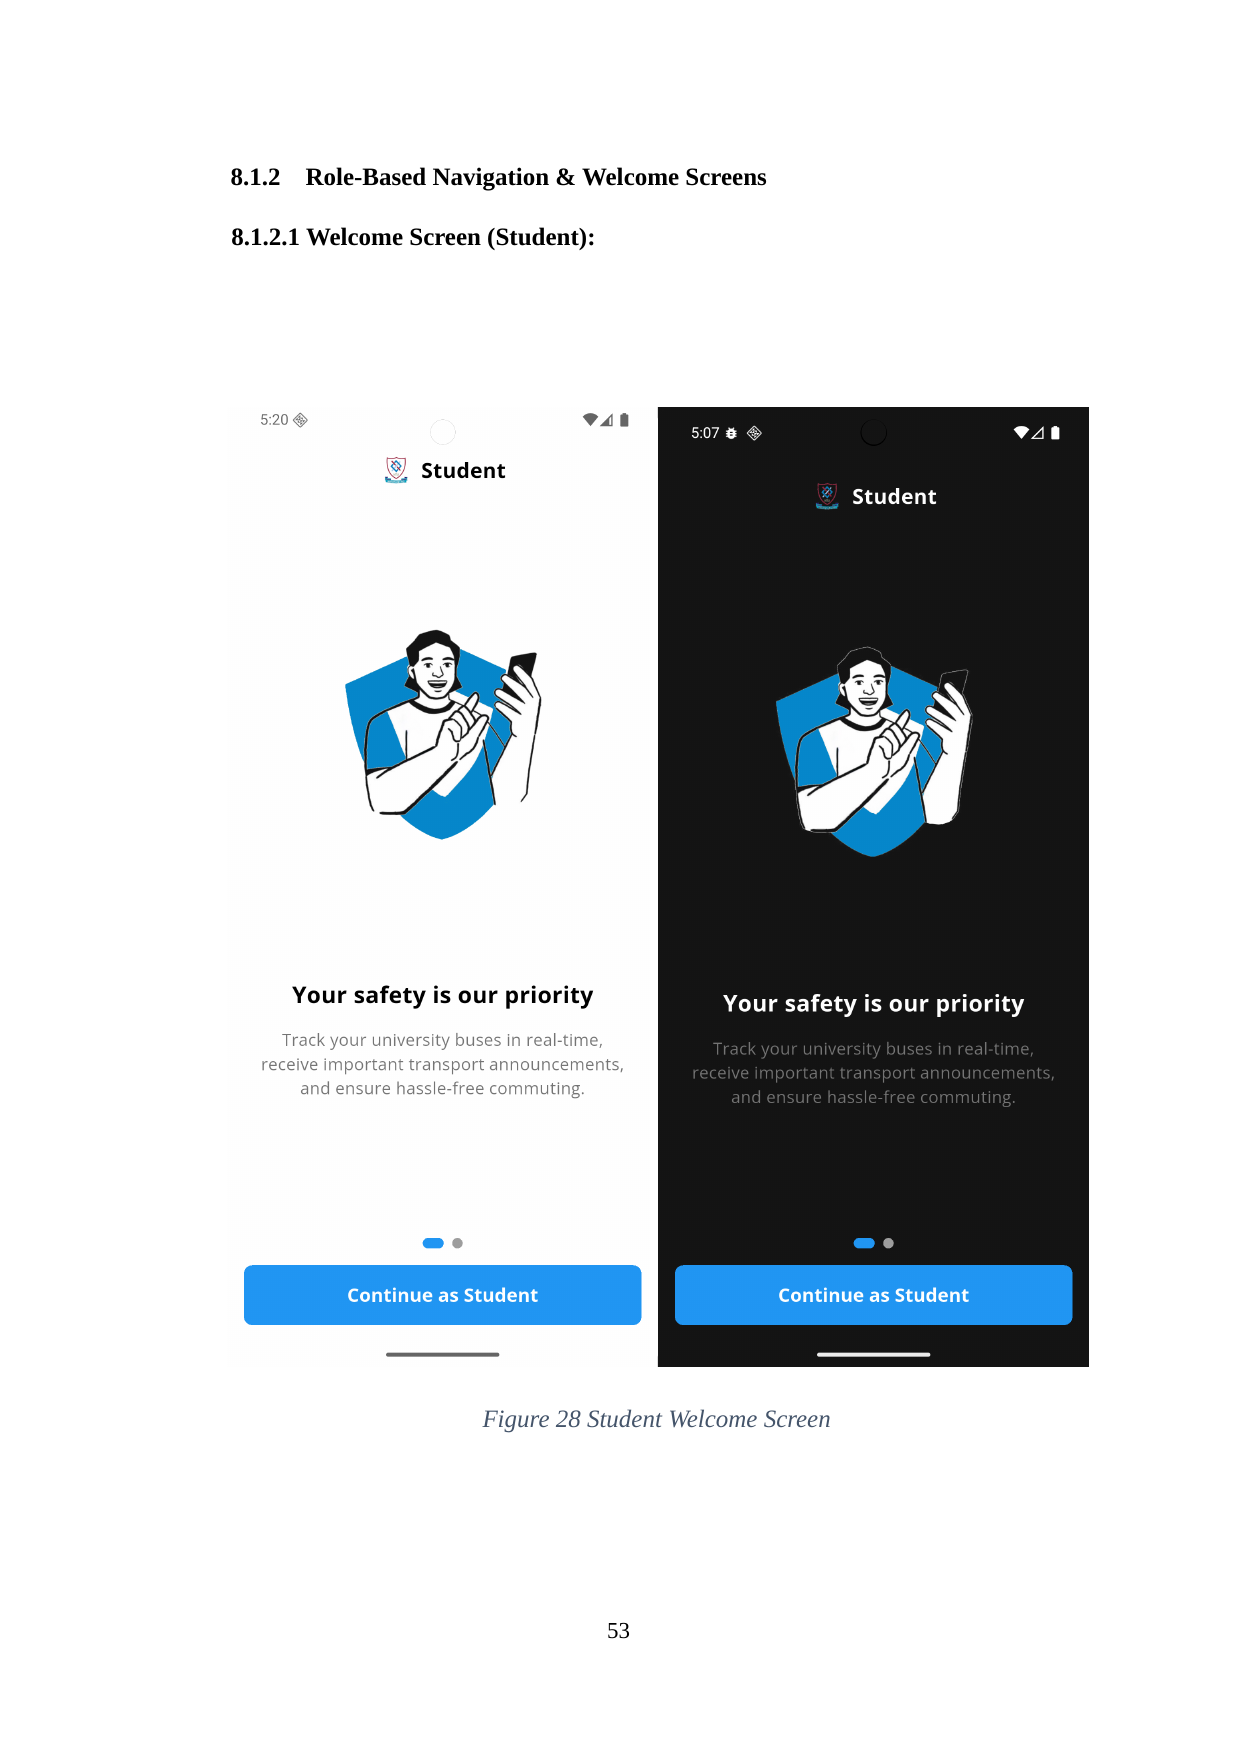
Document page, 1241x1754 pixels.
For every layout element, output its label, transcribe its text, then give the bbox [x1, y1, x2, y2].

subtitle 8.1.2.1 Welcome Screen (Student): [225, 222, 1090, 251]
picture [227, 407, 1089, 1367]
text Figure 28 Student Welcome Screen [225, 1404, 1090, 1433]
subtitle Role-Based Navigation & Welcome Screens [230, 162, 1090, 191]
